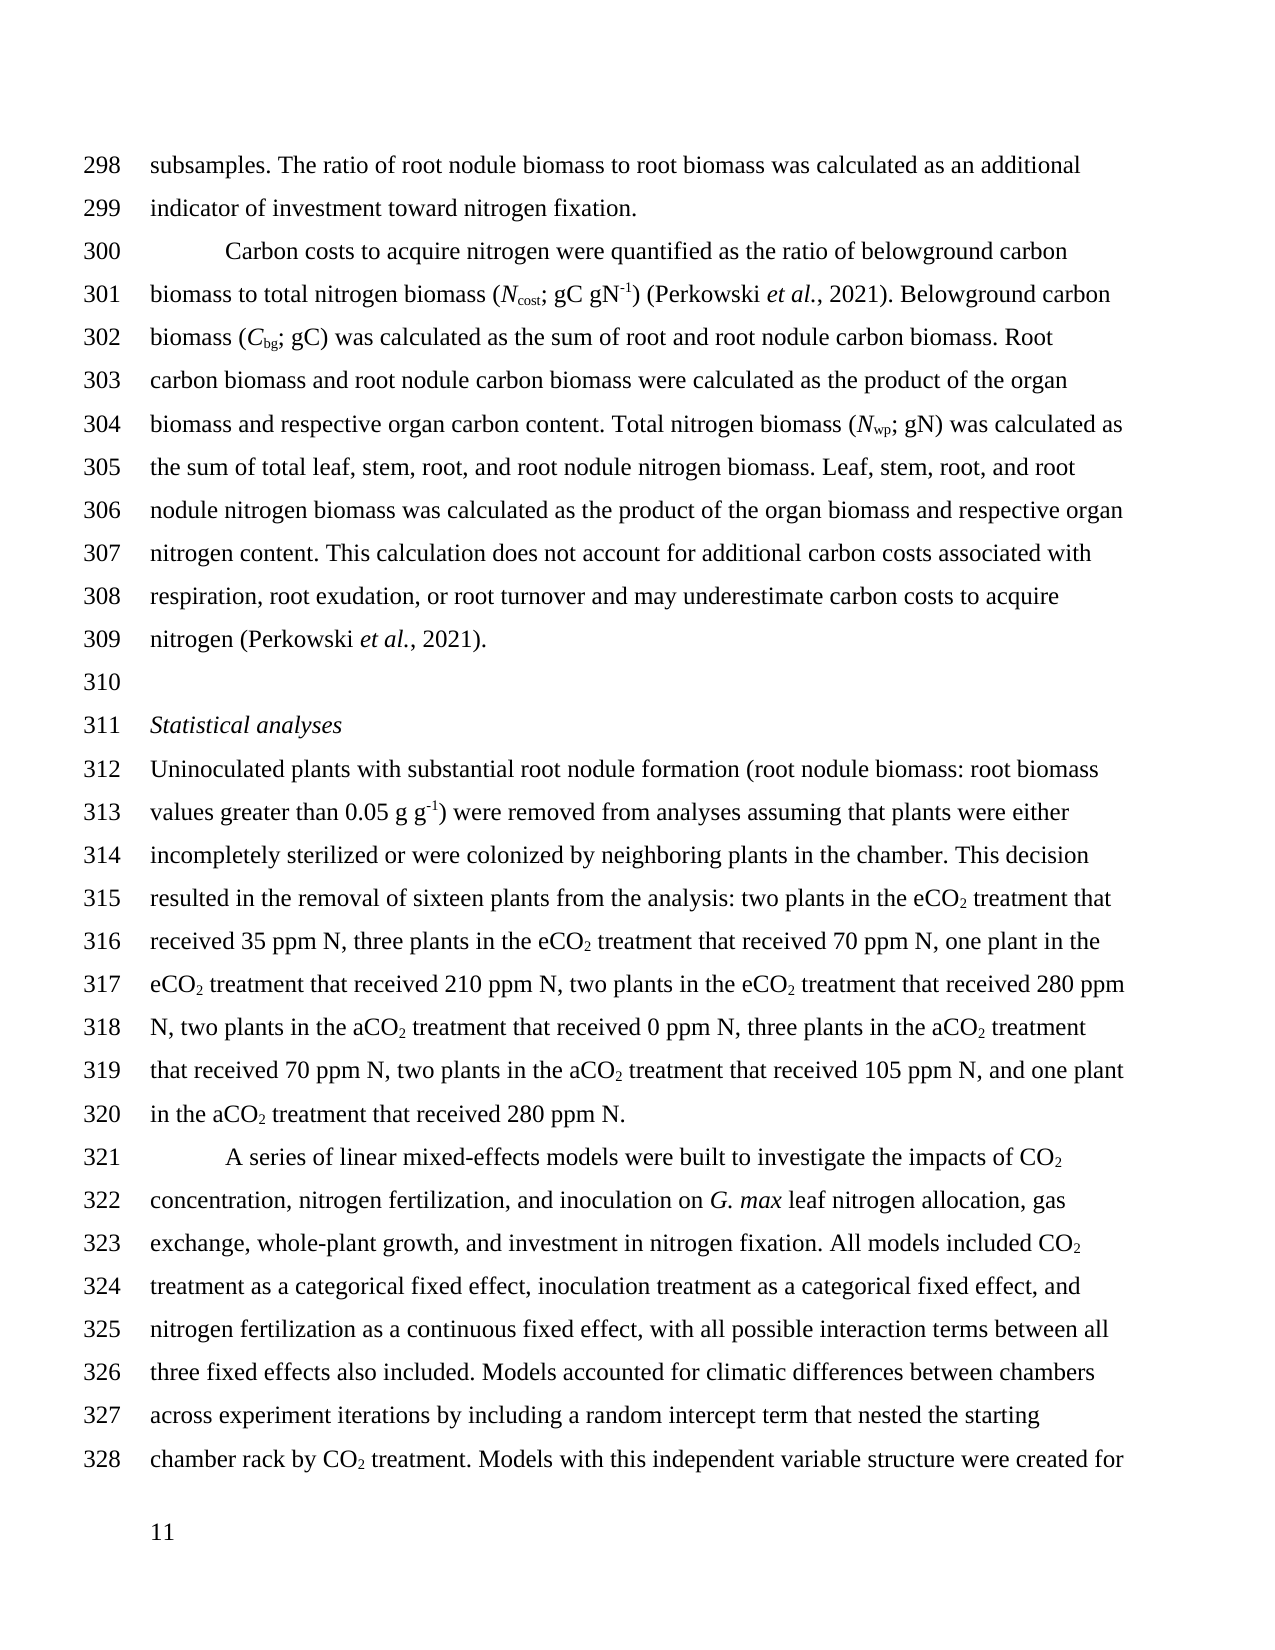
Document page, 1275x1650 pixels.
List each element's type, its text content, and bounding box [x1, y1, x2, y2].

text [150, 1142, 1125, 1472]
text Uninoculated plants with substantial root nodule formation (root nodule biomass: root biomass values greater than 0.05 g g-1) were removed from analyses assuming that plants were either incompletely sterilized or were colonized by neighboring plants in the chamber. This decision resulted in the removal of sixteen plants from the analysis: two plants in the eCO2 treatment that received 35 ppm N, three plants in the eCO2 treatment that received 70 ppm N, one plant in the eCO2 treatment that received 210 ppm N, two plants in the eCO2 treatment that received 280 ppm N, two plants in the aCO2 treatment that received 0 ppm N, three plants in the aCO2 treatment that received 70 ppm N, two plants in the aCO2 treatment that received 105 ppm N, and one plant in the aCO2 treatment that received 280 ppm N. [150, 754, 1125, 1127]
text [150, 150, 1125, 222]
text Statistical analyses [150, 711, 1125, 739]
text Carbon costs to acquire nitrogen were quantified as the ratio of belowground carbon biomass to total nitrogen biomass (Ncost; gC gN-1) . Belowground carbon biomass (Cbg; gC) was calculated as the sum of root and root nodule carbon biomass. Root carbon biomass and root nodule carbon biomass were calculated as the product of the organ biomass and respective organ carbon content. Total nitrogen biomass (Nwp; gN) was calculated as the sum of total leaf, stem, root, and root nodule nitrogen biomass. Leaf, stem, root, and root nodule nitrogen biomass was calculated as the product of the organ biomass and respective organ nitrogen content. This calculation does not account for additional carbon costs associated with respiration, root exudation, or root turnover and may underestimate carbon costs to acquire nitrogen . [150, 236, 1125, 653]
